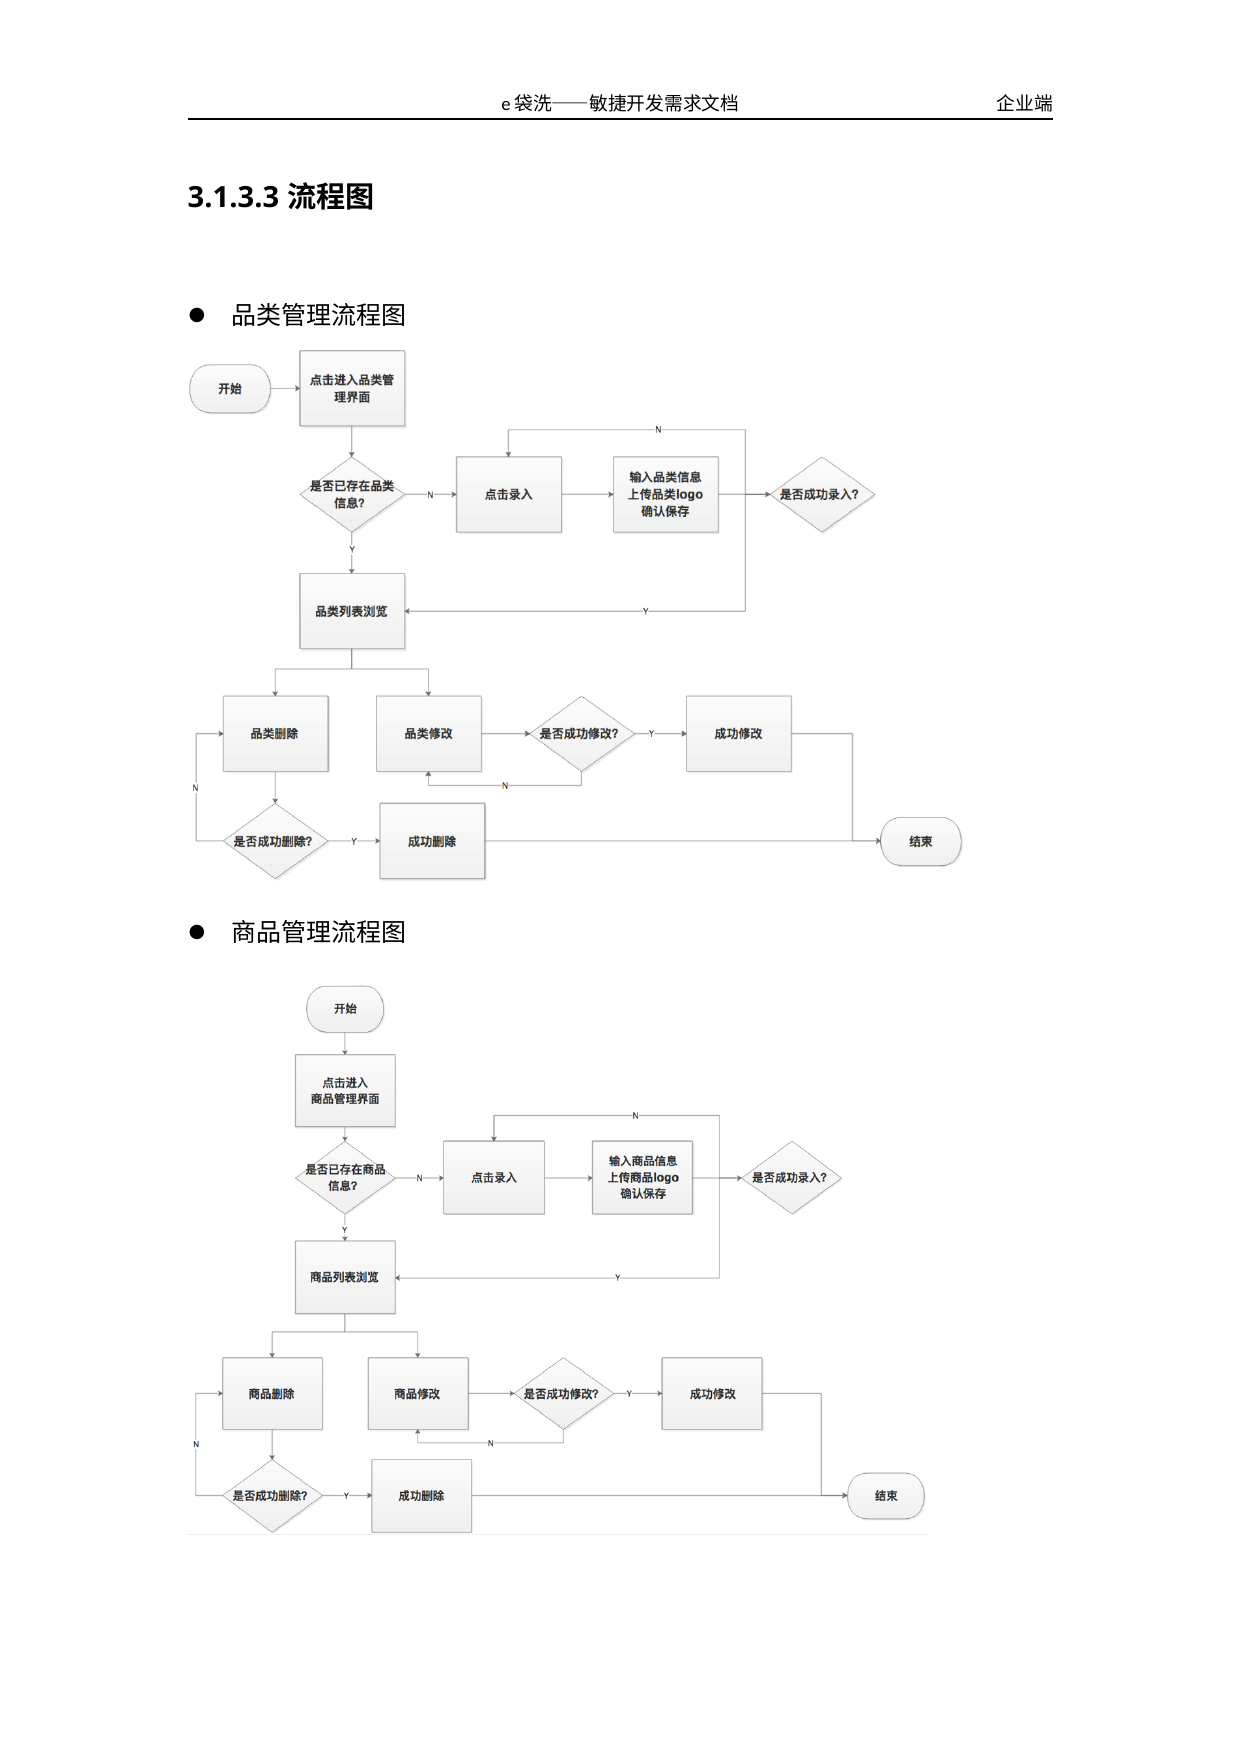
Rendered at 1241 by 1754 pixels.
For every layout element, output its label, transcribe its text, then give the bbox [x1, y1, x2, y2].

subtitle 3.1.3.3 流程图 [187, 162, 1053, 227]
picture [187, 345, 965, 886]
list 商品管理流程图 [187, 898, 1053, 963]
picture [187, 963, 928, 1535]
list 品类管理流程图 [187, 281, 1053, 346]
